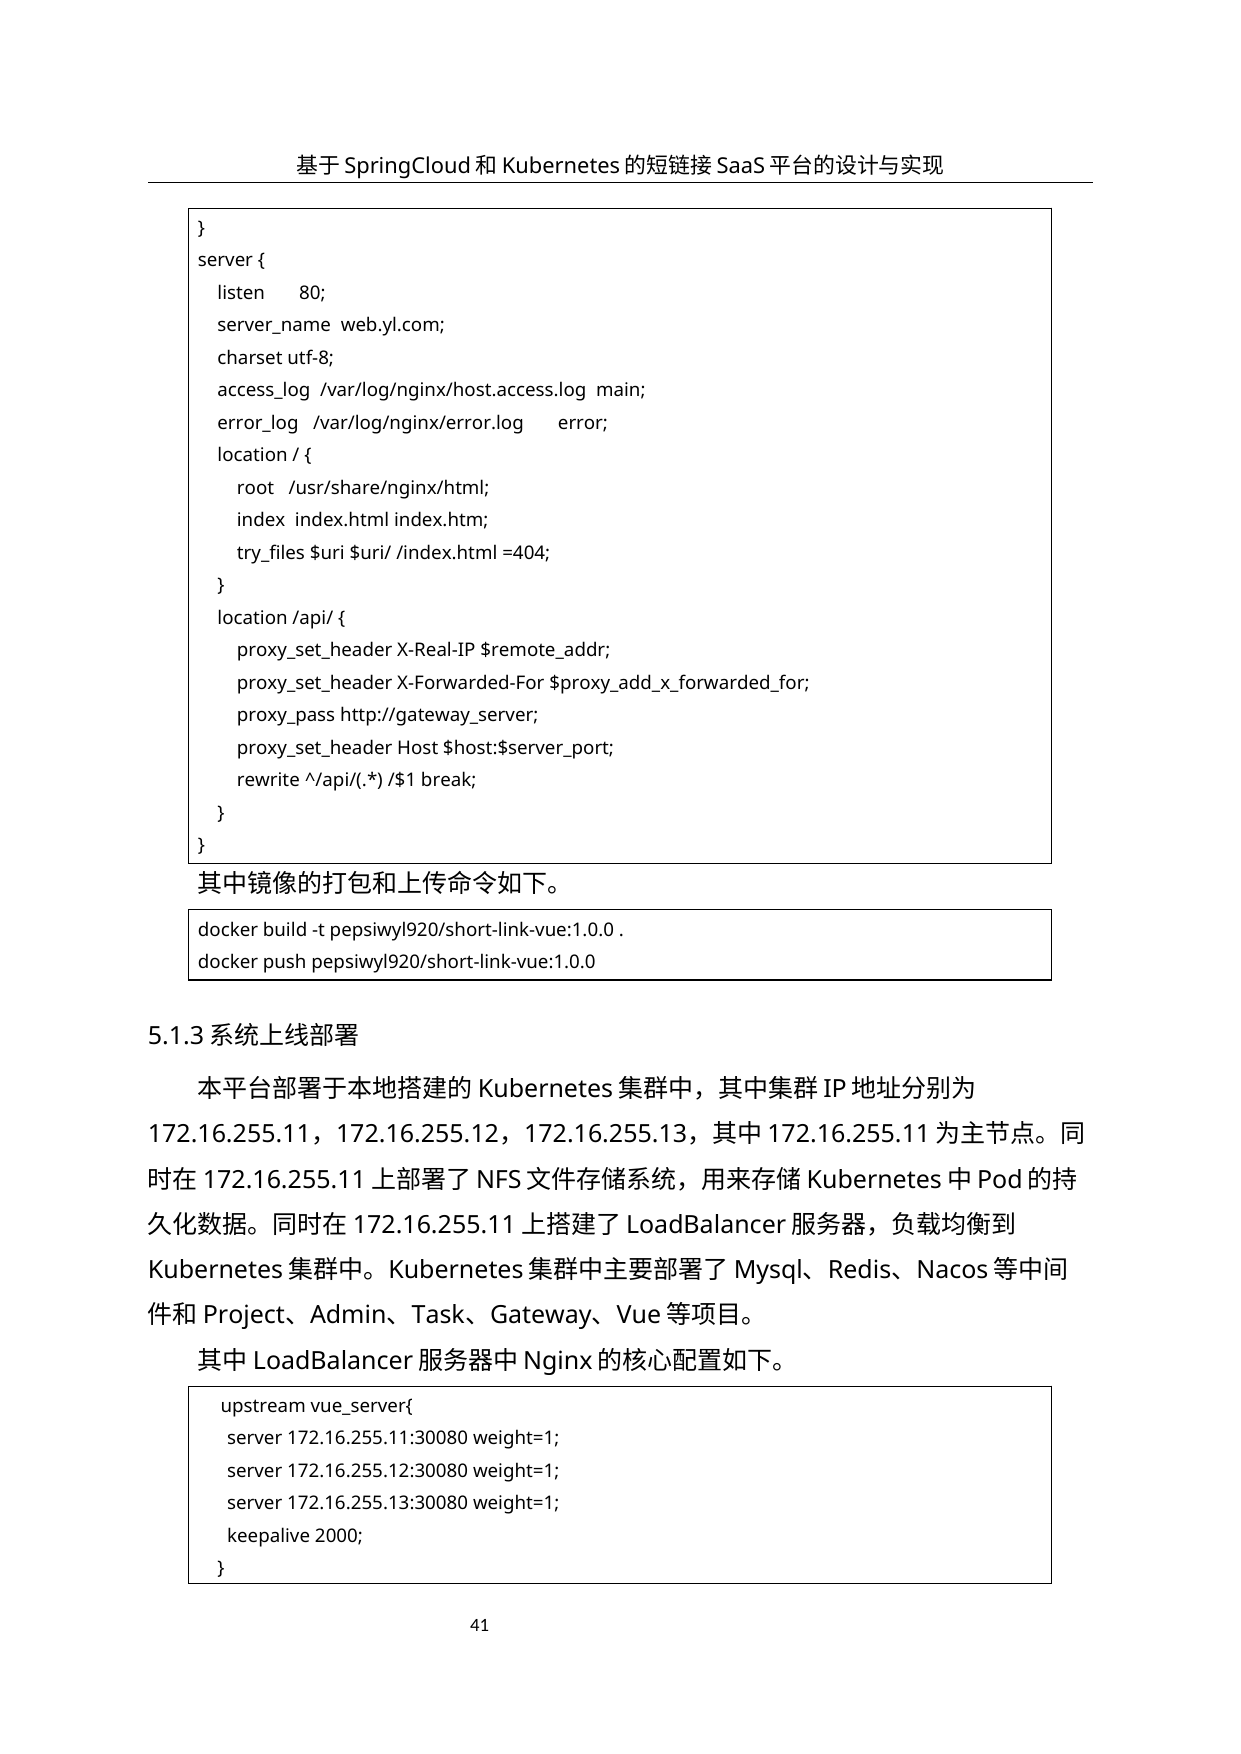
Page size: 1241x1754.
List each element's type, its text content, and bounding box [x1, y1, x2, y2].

text docker build -t pepsiwyl920/short-link-vue:1.0.0 . docker push pepsiwyl920/short-link-vue:1.0.0 [189, 910, 1051, 979]
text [189, 209, 1051, 863]
text 其中镜像的打包和上传命令如下。 [148, 864, 1093, 900]
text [189, 1387, 1051, 1583]
text 其中LoadBalancer服务器中Nginx的核心配置如下。 [148, 1340, 1093, 1377]
subtitle 5.1.3系统上线部署 [148, 1001, 1093, 1066]
text 本平台部署于本地搭建的Kubernetes集群中，其中集群IP地址分别为172.16.255.11，172.16.255.12，172.16.255.13，其中172.16.255.11为主节点。同时在172.16.255.11上部署了NFS文件存储系统，用来存储Kubernetes中Pod的持久化数据。同时在172.16.255.11上搭建了LoadBalancer服务器，负载均衡到Kubernetes集群中。Kubernetes集群中主要部署了Mysql、Redis、Nacos等中间件和Project、Admin、Task、Gateway、Vue等项目。 [148, 1068, 1093, 1331]
